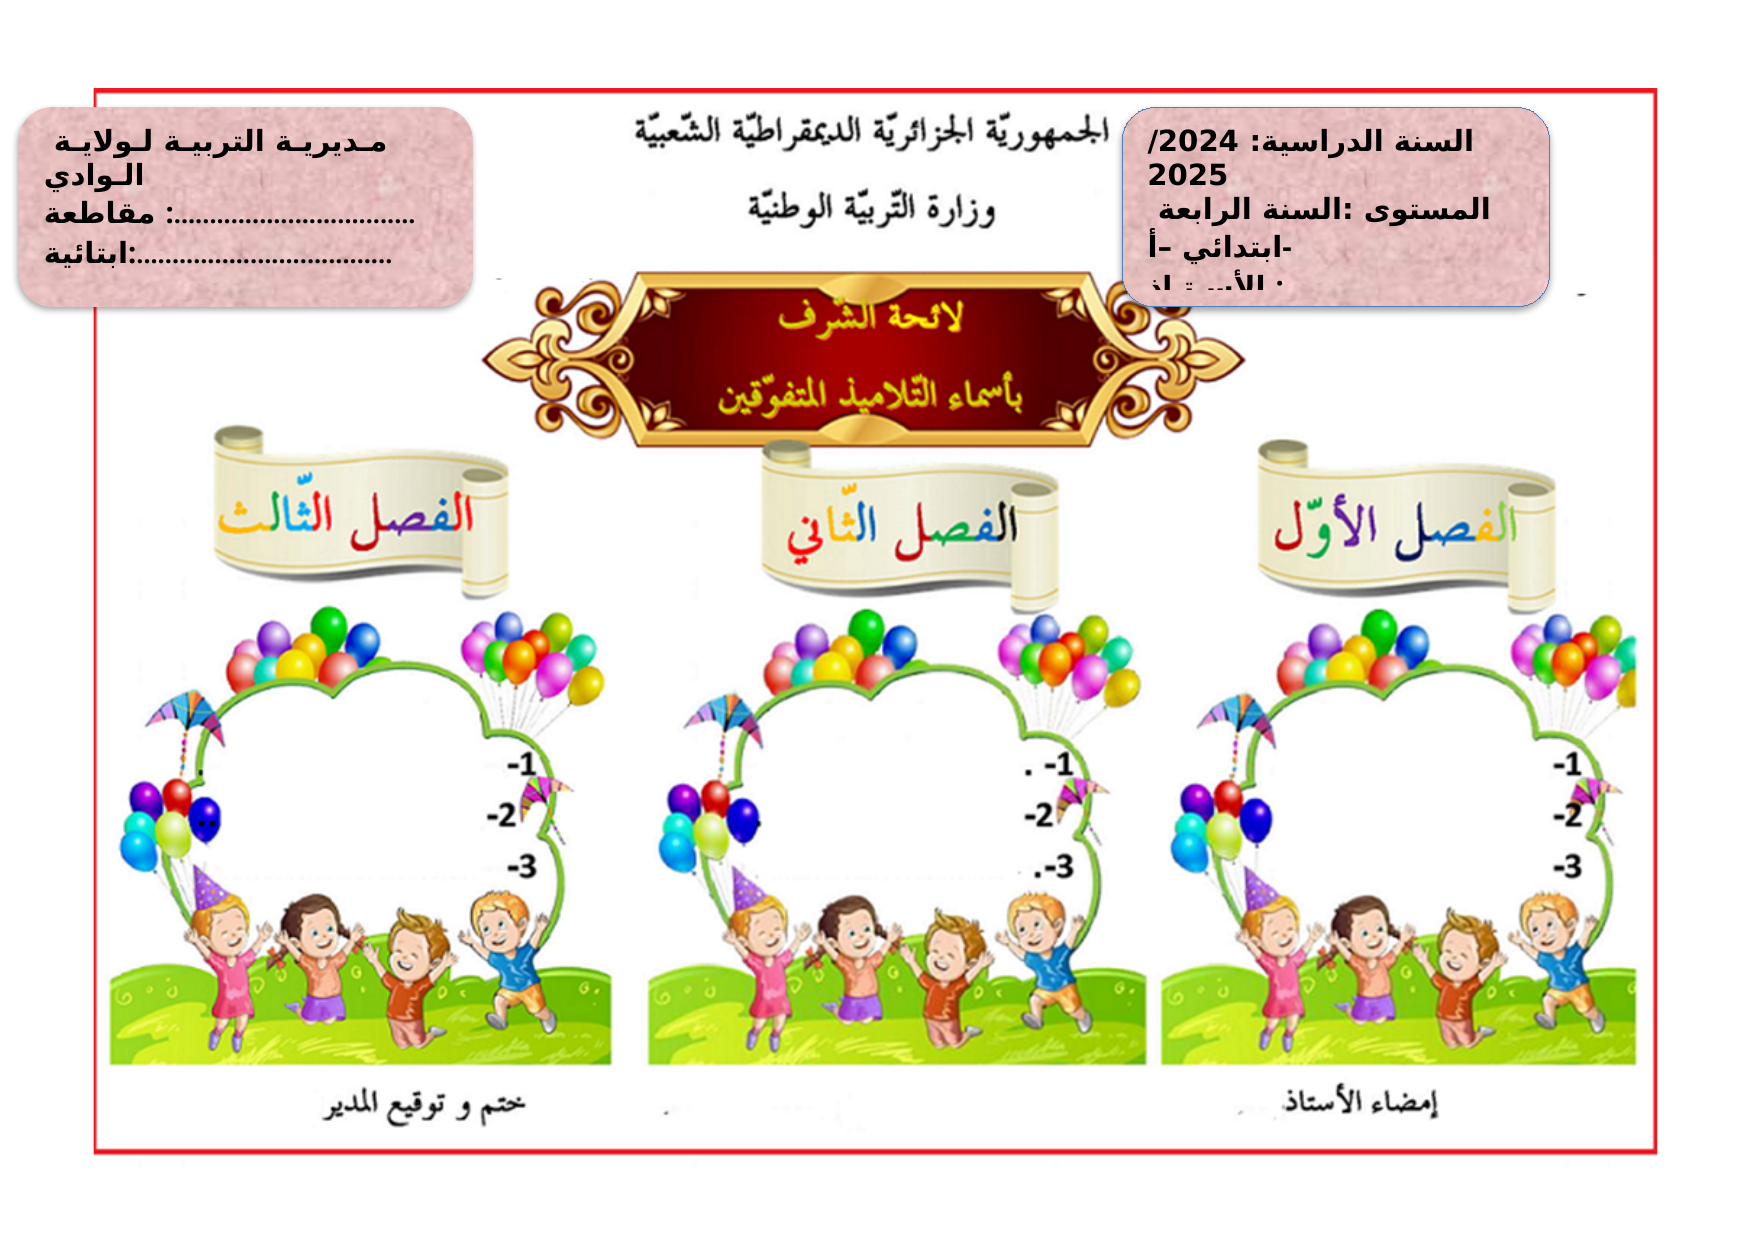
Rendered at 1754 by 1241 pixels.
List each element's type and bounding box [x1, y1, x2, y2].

picture [18, 88, 1669, 1173]
